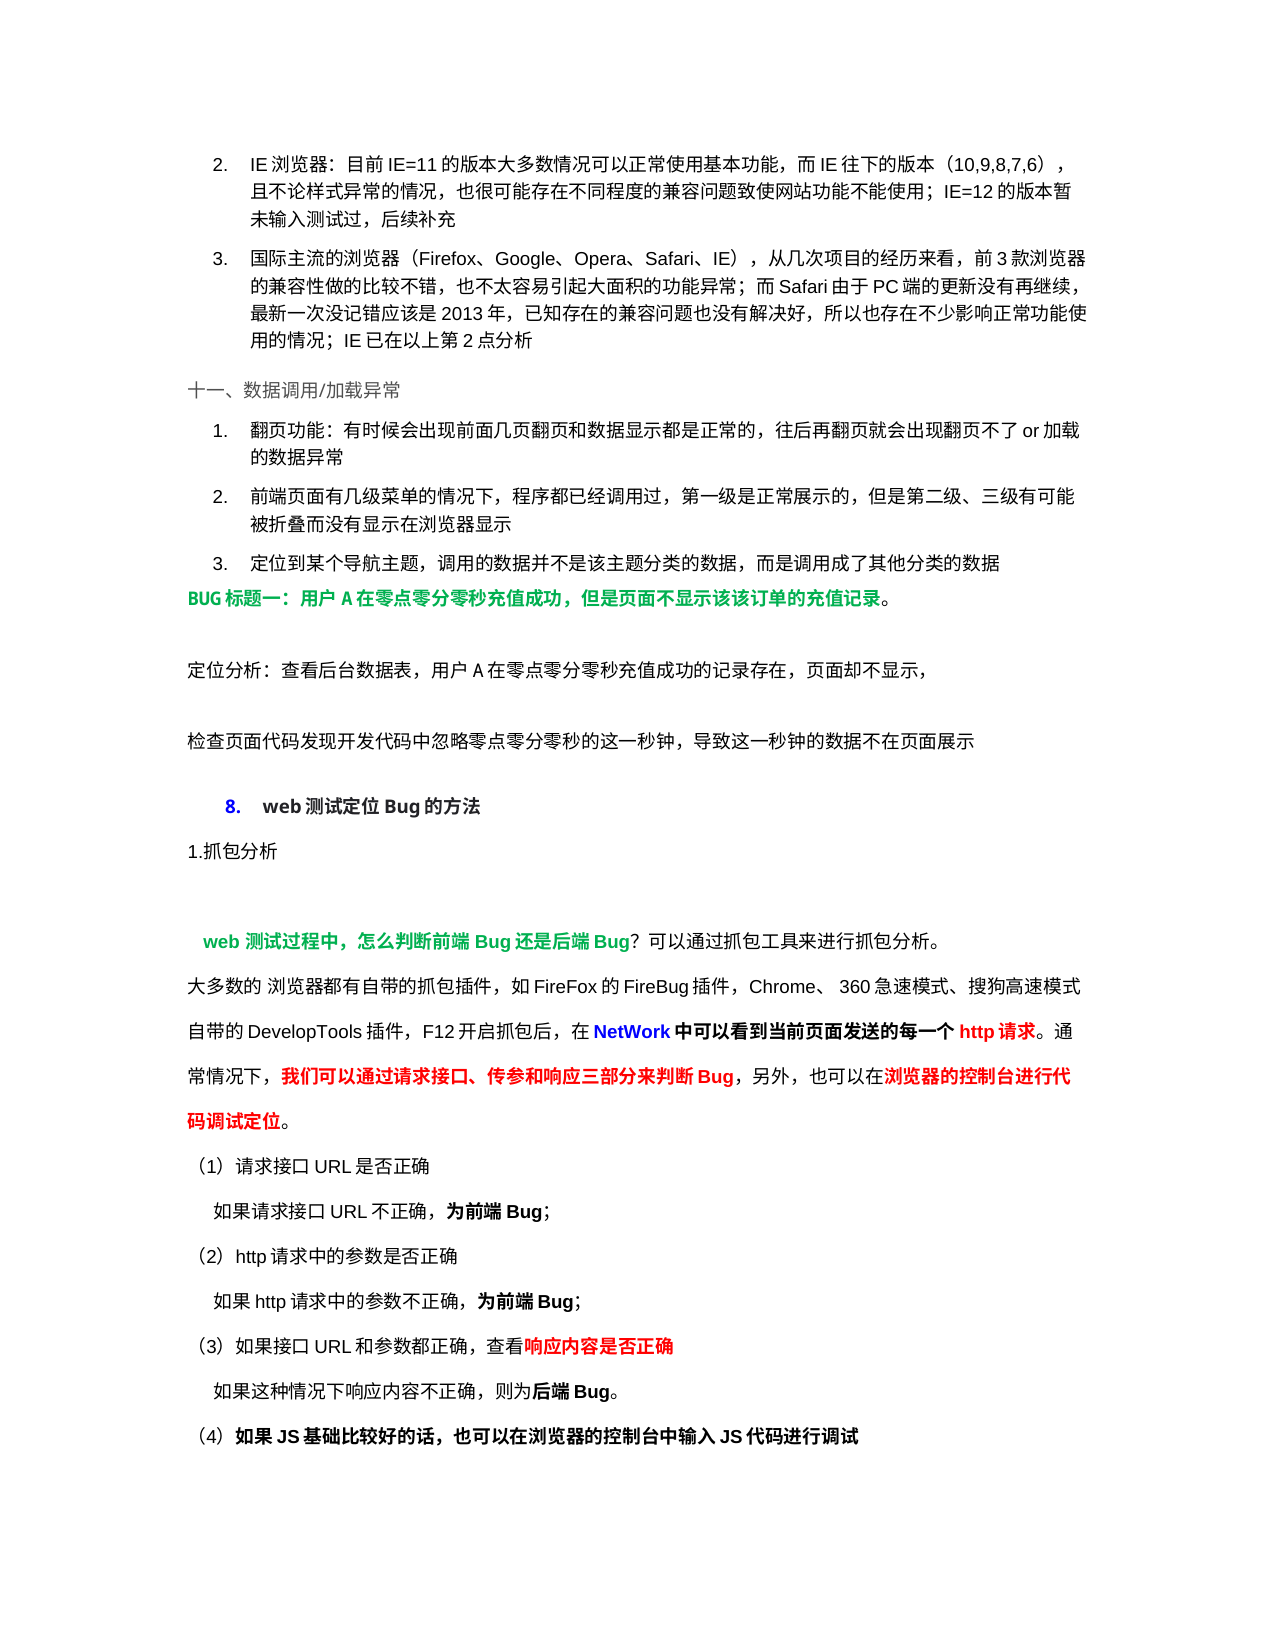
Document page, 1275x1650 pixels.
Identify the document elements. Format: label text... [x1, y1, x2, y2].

text （4）如果JS基础比较好的话，也可以在浏览器的控制台中输入JS代码进行调试 [187, 1404, 1087, 1449]
list 国际主流的浏览器（Firefox、Google、Opera、Safari、IE），从几次项目的经历来看，前3款浏览器的兼容性做的比较不错，也不太容易引起大面积的功能异常；而Safari由于PC端的更新没有再继续，最新一次没记错应该是2013年，已知存在的兼容问题也没有解决好，所以也存在不少影响正常功能使用的情况；IE已在以上第2点分析 [212, 244, 1087, 353]
text 大多数的 浏览器都有自带的抓包插件，如FireFox的FireBug插件，Chrome、 360急速模式、搜狗高速模式自带的DevelopTools插件，F12开启抓包后，在NetWork中可以看到当前页面发送的每一个http请求。通常情况下，我们可以通过请求接口、传参和响应三部分来判断Bug，另外，也可以在浏览器的控制台进行代码调试定位。 [187, 954, 1087, 1134]
list IE浏览器：目前IE=11的版本大多数情况可以正常使用基本功能，而IE往下的版本（10,9,8,7,6），且不论样式异常的情况，也很可能存在不同程度的兼容问题致使网站功能不能使用；IE=12的版本暂未输入测试过，后续补充 [212, 150, 1087, 232]
text （3）如果接口URL和参数都正确，查看响应内容是否正确 [187, 1314, 1087, 1359]
list 定位到某个导航主题，调用的数据并不是该主题分类的数据，而是调用成了其他分类的数据 [212, 549, 1087, 576]
text 如果这种情况下响应内容不正确，则为后端Bug。 [187, 1359, 1087, 1404]
text 检查页面代码发现开发代码中忽略零点零分零秒的这一秒钟，导致这一秒钟的数据不在页面展示 [187, 720, 1087, 754]
list 翻页功能：有时候会出现前面几页翻页和数据显示都是正常的，往后再翻页就会出现翻页不了or加载的数据异常 [212, 415, 1087, 470]
text web 测试过程中，怎么判断前端 Bug还是后端Bug？可以通过抓包工具来进行抓包分析。 [187, 909, 1087, 954]
text （1）请求接口URL是否正确 [187, 1134, 1087, 1179]
subtitle web测试定位Bug的方法 [225, 792, 1087, 819]
text （2）http请求中的参数是否正确 [187, 1224, 1087, 1269]
subtitle 十一、数据调用/加载异常 [187, 353, 1087, 403]
list 前端页面有几级菜单的情况下，程序都已经调用过，第一级是正常展示的，但是第二级、三级有可能被折叠而没有显示在浏览器显示 [212, 482, 1087, 537]
text 1.抓包分析 [187, 819, 1087, 864]
text 如果http请求中的参数不正确，为前端Bug； [187, 1269, 1087, 1314]
text 定位分析：查看后台数据表，用户A在零点零分零秒充值成功的记录存在，页面却不显示， [187, 648, 1087, 682]
text 如果请求接口URL不正确，为前端Bug； [187, 1179, 1087, 1224]
text BUG标题一：用户A在零点零分零秒充值成功，但是页面不显示该该订单的充值记录。 [187, 576, 1087, 611]
